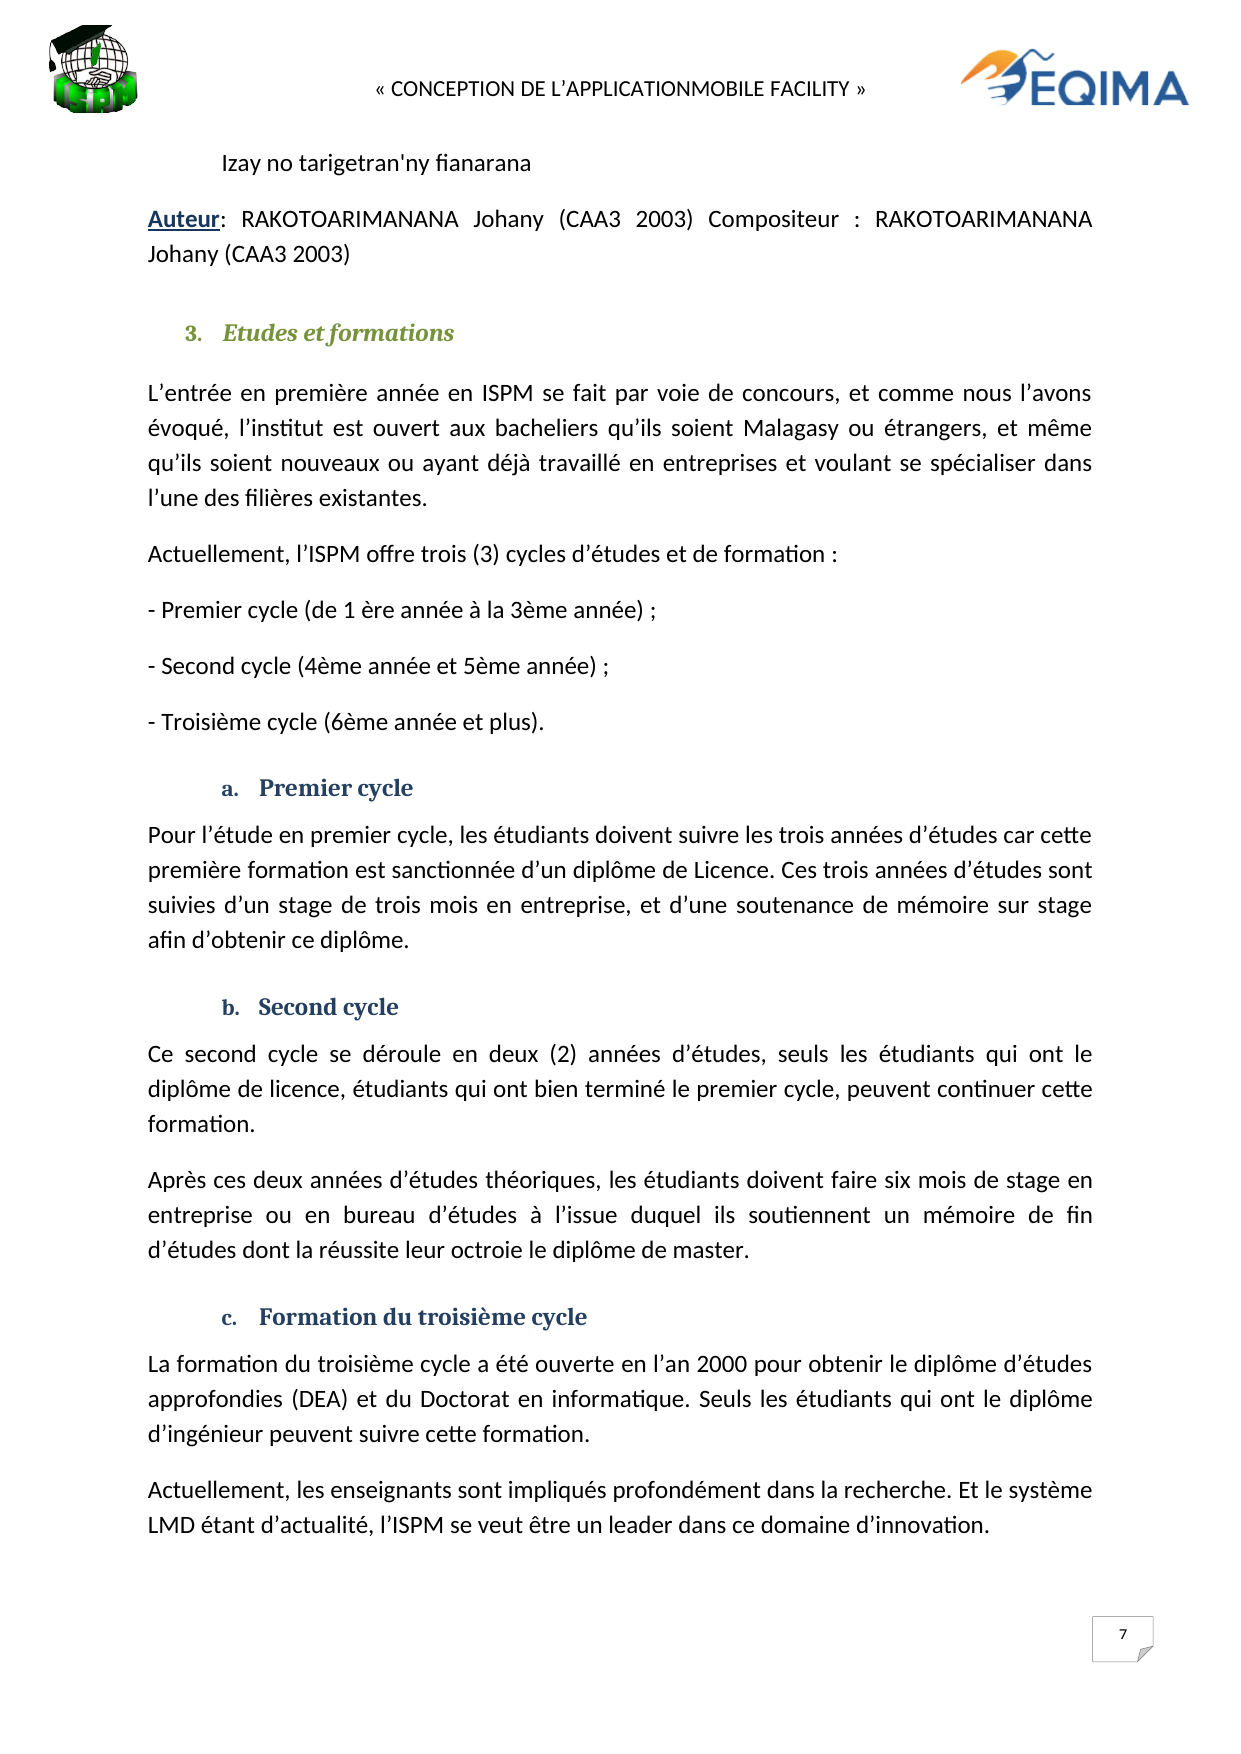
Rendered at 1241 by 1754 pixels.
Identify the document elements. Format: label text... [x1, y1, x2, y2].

picture [961, 48, 1191, 105]
text La formation du troisième cycle a été ouverte en l’an 2000 pour obtenir le diplôme d’études approfondies (DEA) et du Doctorat en informatique. Seuls les étudiants qui ont le diplôme d’ingénieur peuvent suivre cette formation. [148, 1348, 1093, 1448]
text Après ces deux années d’études théoriques, les étudiants doivent faire six mois de stage en entreprise ou en bureau d’études à l’issue duquel ils soutiennent un mémoire de fin d’études dont la réussite leur octroie le diplôme de master. [148, 1164, 1093, 1265]
text Izay no tarigetran'ny fianarana [221, 148, 1093, 178]
text - Troisième cycle (6ème année et plus). [148, 706, 1093, 736]
picture [48, 25, 138, 113]
text Pour l’étude en premier cycle, les étudiants doivent suivre les trois années d’études car cette première formation est sanctionnée d’un diplôme de Licence. Ces trois années d’études sont suivies d’un stage de trois mois en entreprise, et d’une soutenance de mémoire sur stage afin d’obtenir ce diplôme. [148, 819, 1093, 955]
text Actuellement, l’ISPM offre trois (3) cycles d’études et de formation : [148, 538, 1093, 569]
subtitle Premier cycle [221, 774, 1093, 803]
text Auteur: RAKOTOARIMANANA Johany (CAA3 2003) Compositeur : RAKOTOARIMANANA Johany (CAA3 2003) [148, 203, 1093, 269]
text L’entrée en première année en ISPM se fait par voie de concours, et comme nous l’avons évoqué, l’institut est ouvert aux bacheliers qu’ils soient Malagasy ou étrangers, et même qu’ils soient nouveaux ou ayant déjà travaillé en entreprises et voulant se spécialiser dans l’une des filières existantes. [148, 377, 1093, 513]
subtitle Etudes et formations [185, 319, 1093, 348]
text Actuellement, les enseignants sont impliqués profondément dans la recherche. Et le système LMD étant d’actualité, l’ISPM se veut être un leader dans ce domaine d’innovation. [148, 1474, 1093, 1539]
subtitle Second cycle [221, 993, 1093, 1022]
subtitle Formation du troisième cycle [221, 1302, 1093, 1331]
text - Second cycle (4ème année et 5ème année) ; [148, 650, 1093, 680]
text Ce second cycle se déroule en deux (2) années d’études, seuls les étudiants qui ont le diplôme de licence, étudiants qui ont bien terminé le premier cycle, peuvent continuer cette formation. [148, 1038, 1093, 1139]
text - Premier cycle (de 1 ère année à la 3ème année) ; [148, 594, 1093, 624]
